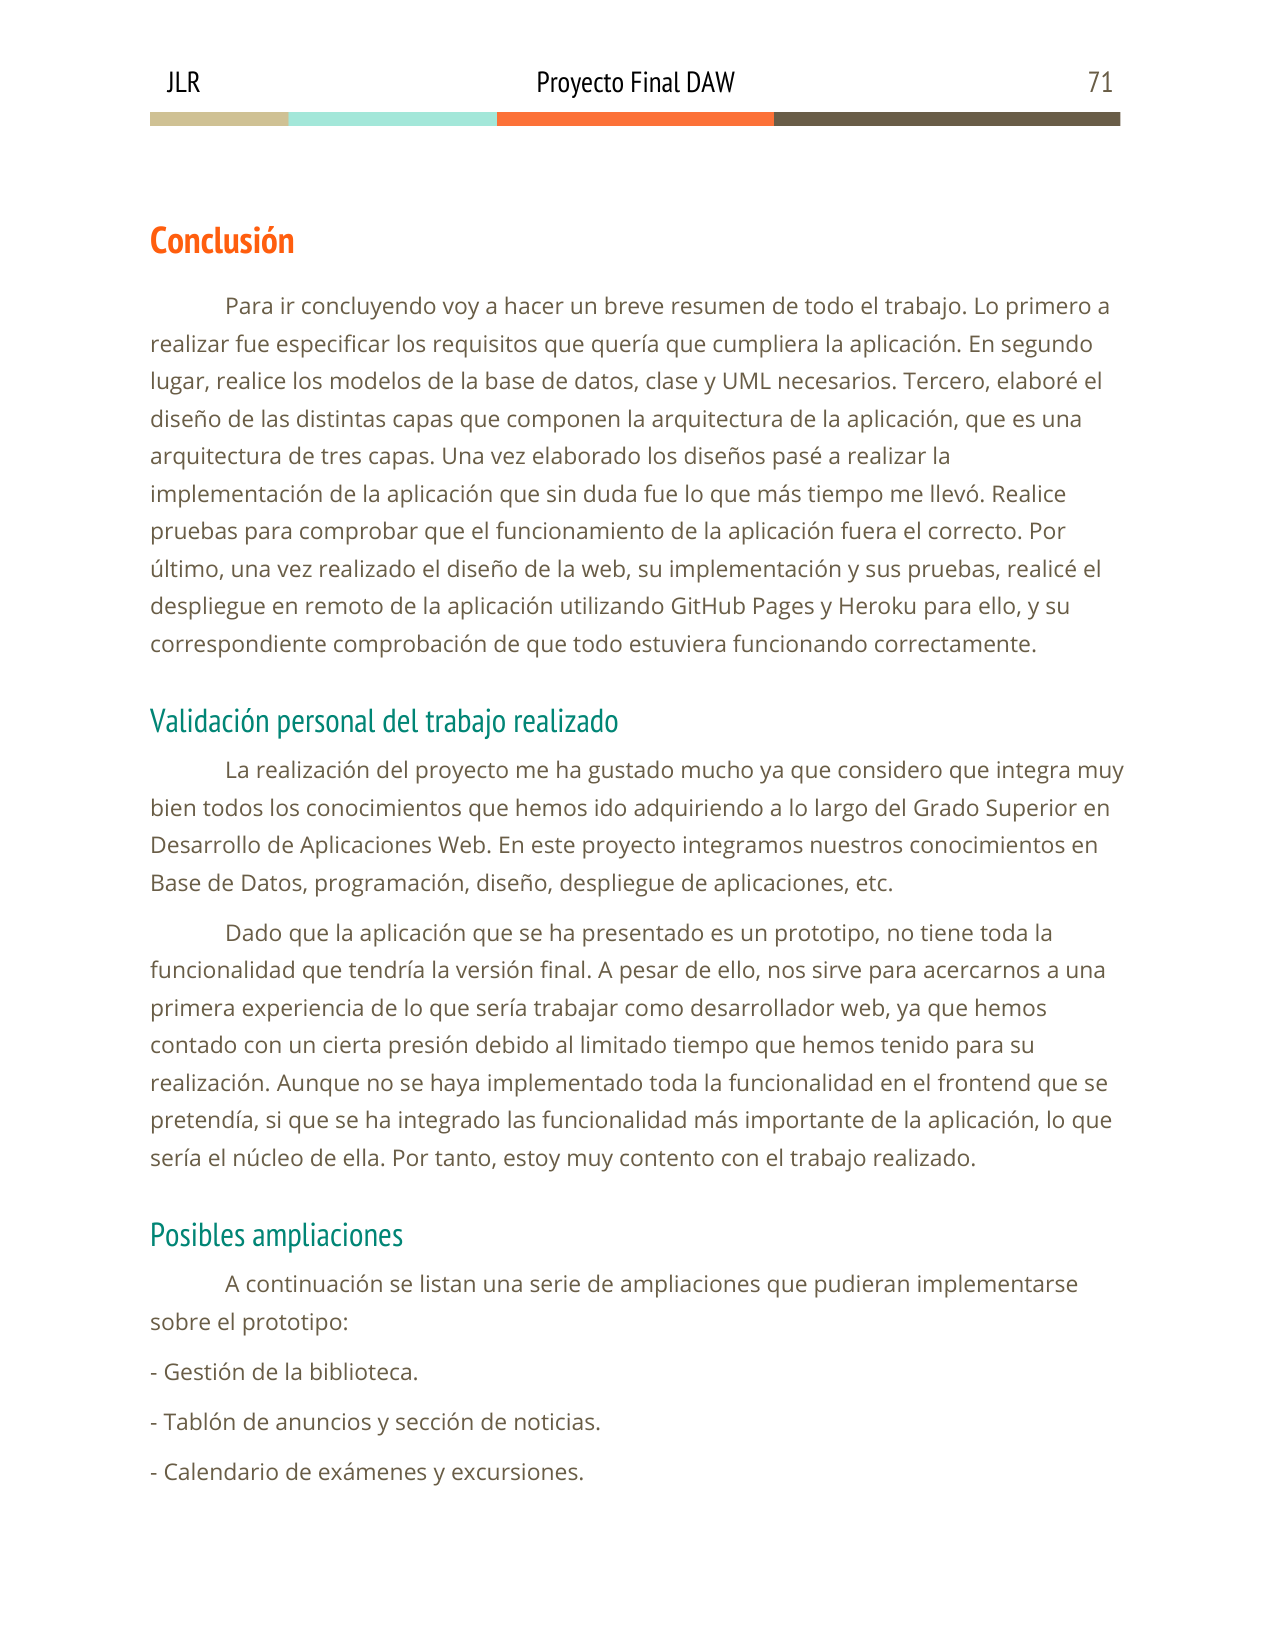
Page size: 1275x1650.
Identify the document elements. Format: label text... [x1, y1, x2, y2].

subtitle Posibles ampliaciones [150, 1213, 1125, 1256]
text - Calendario de exámenes y excursiones. [150, 1456, 1125, 1487]
text La realización del proyecto me ha gustado mucho ya que considero que integra muy bien todos los conocimientos que hemos ido adquiriendo a lo largo del Grado Superior en Desarrollo de Aplicaciones Web. En este proyecto integramos nuestros conocimientos en Base de Datos, programación, diseño, despliegue de aplicaciones, etc. [150, 754, 1125, 898]
text Dado que la aplicación que se ha presentado es un prototipo, no tiene toda la funcionalidad que tendría la versión final. A pesar de ello, nos sirve para acercarnos a una primera experiencia de lo que sería trabajar como desarrollador web, ya que hemos contado con un cierta presión debido al limitado tiempo que hemos tenido para su realización. Aunque no se haya implementado toda la funcionalidad en el frontend que se pretendía, si que se ha integrado las funcionalidad más importante de la aplicación, lo que sería el núcleo de ella. Por tanto, estoy muy contento con el trabajo realizado. [150, 917, 1125, 1173]
text A continuación se listan una serie de ampliaciones que pudieran implementarse sobre el prototipo: [150, 1268, 1125, 1337]
text Para ir concluyendo voy a hacer un breve resumen de todo el trabajo. Lo primero a realizar fue especificar los requisitos que quería que cumpliera la aplicación. En segundo lugar, realice los modelos de la base de datos, clase y UML necesarios. Tercero, elaboré el diseño de las distintas capas que componen la arquitectura de la aplicación, que es una arquitectura de tres capas. Una vez elaborado los diseños pasé a realizar la implementación de la aplicación que sin duda fue lo que más tiempo me llevó. Realice pruebas para comprobar que el funcionamiento de la aplicación fuera el correcto. Por último, una vez realizado el diseño de la web, su implementación y sus pruebas, realicé el despliegue en remoto de la aplicación utilizando GitHub Pages y Heroku para ello, y su correspondiente comprobación de que todo estuviera funcionando correctamente. [150, 290, 1125, 659]
subtitle Conclusión [150, 215, 1125, 263]
text - Gestión de la biblioteca. [150, 1356, 1125, 1387]
text - Tablón de anuncios y sección de noticias. [150, 1406, 1125, 1437]
subtitle Validación personal del trabajo realizado [150, 699, 1125, 742]
picture [150, 112, 1121, 126]
